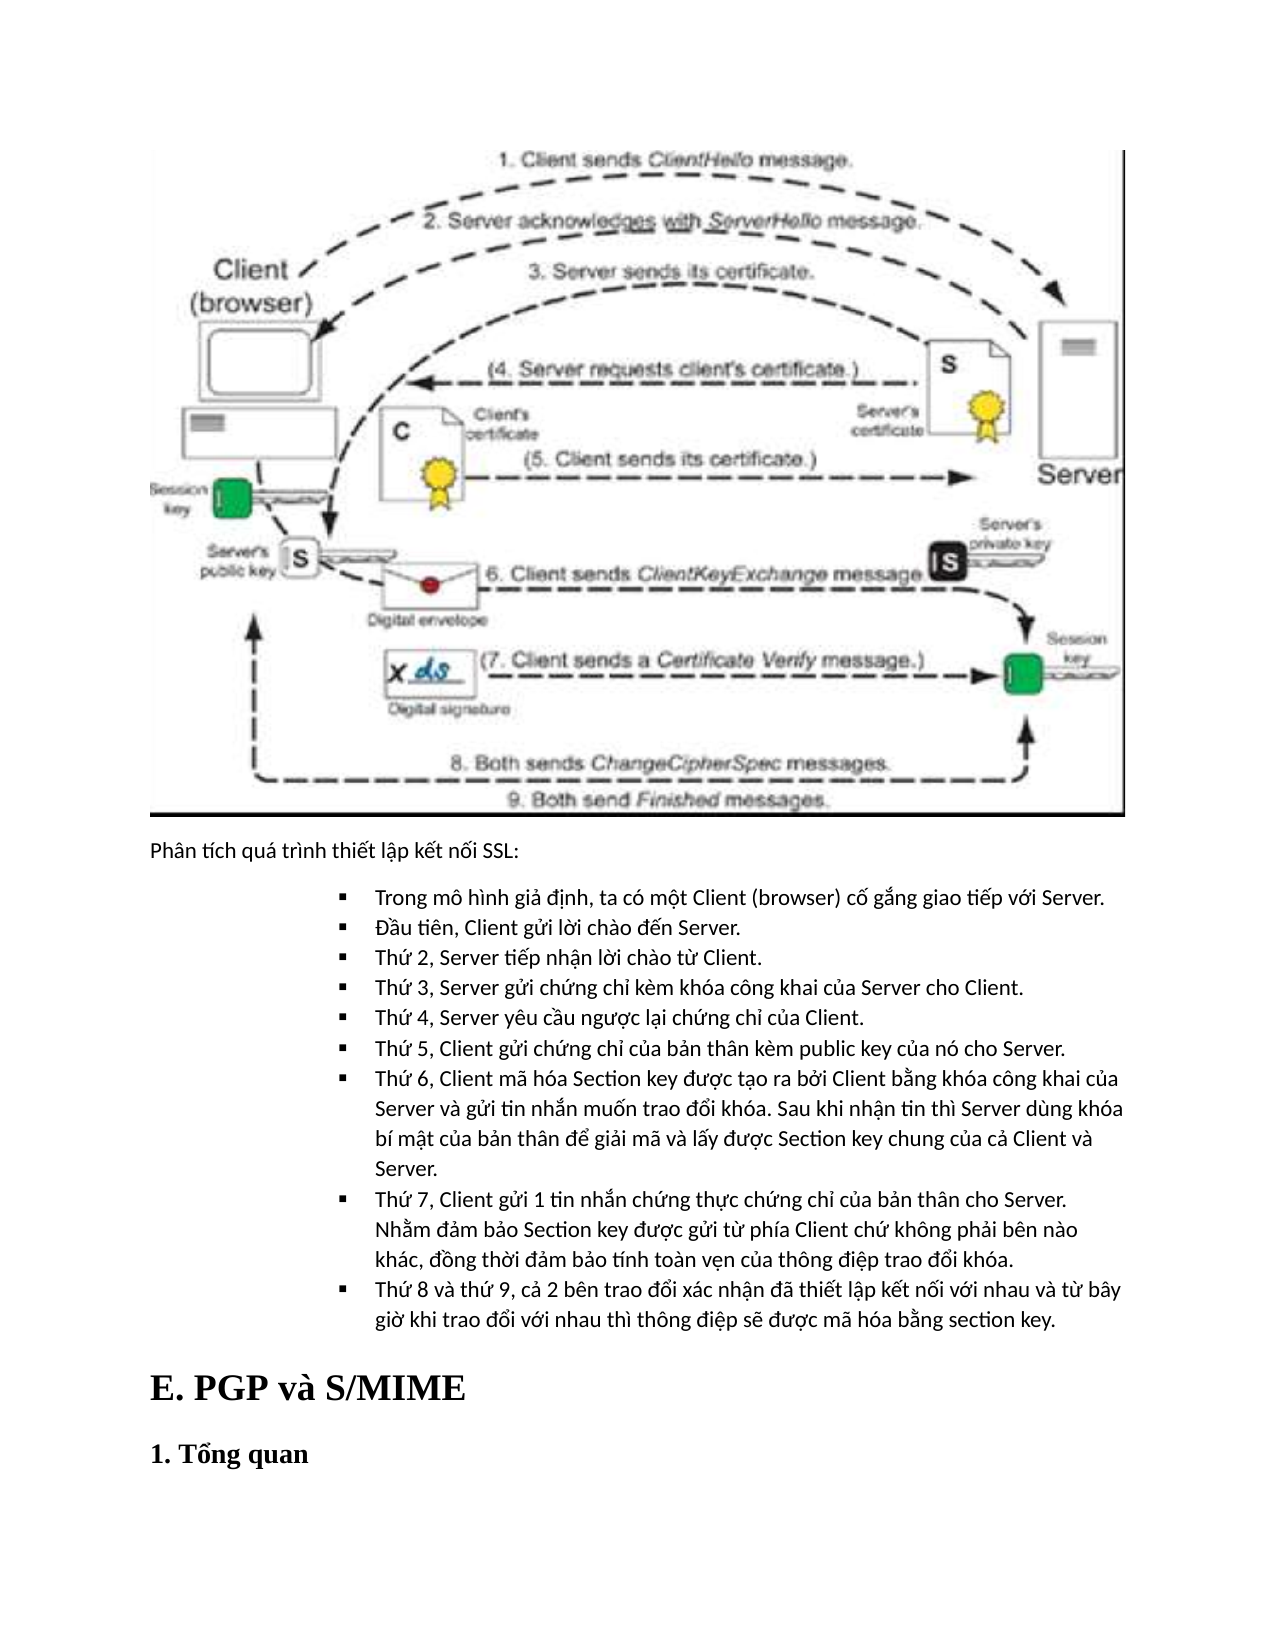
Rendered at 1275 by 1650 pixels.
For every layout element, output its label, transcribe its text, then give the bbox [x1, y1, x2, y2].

text Phân tích quá trình thiết lập kết nối SSL: [150, 836, 1125, 864]
list Thứ 2, Server tiếp nhận lời chào từ Client. [337, 943, 1125, 971]
subtitle 1. Tổng quan [150, 1437, 1125, 1470]
picture [150, 150, 1125, 817]
list Trong mô hình giả định, ta có một Client (browser) cố gắng giao tiếp với Server. [337, 883, 1125, 911]
list Thứ 5, Client gửi chứng chỉ của bản thân kèm public key của nó cho Server. [337, 1034, 1125, 1062]
subtitle E. PGP và S/MIME [150, 1365, 1125, 1408]
list Thứ 8 và thứ 9, cả 2 bên trao đổi xác nhận đã thiết lập kết nối với nhau và từ bây giờ khi trao đổi với nhau thì thông điệp sẽ được mã hóa bằng section key. [337, 1275, 1125, 1334]
list Đầu tiên, Client gửi lời chào đến Server. [337, 913, 1125, 941]
list Thứ 6, Client mã hóa Section key được tạo ra bởi Client bằng khóa công khai của Server và gửi tin nhắn muốn trao đổi khóa. Sau khi nhận tin thì Server dùng khóa bí mật của bản thân để giải mã và lấy được Section key chung của cả Client và Server. [337, 1064, 1125, 1183]
list Thứ 7, Client gửi 1 tin nhắn chứng thực chứng chỉ của bản thân cho Server. Nhằm đảm bảo Section key được gửi từ phía Client chứ không phải bên nào khác, đồng thời đảm bảo tính toàn vẹn của thông điệp trao đổi khóa. [337, 1185, 1125, 1273]
list Thứ 4, Server yêu cầu ngược lại chứng chỉ của Client. [337, 1003, 1125, 1032]
list Thứ 3, Server gửi chứng chỉ kèm khóa công khai của Server cho Client. [337, 973, 1125, 1001]
